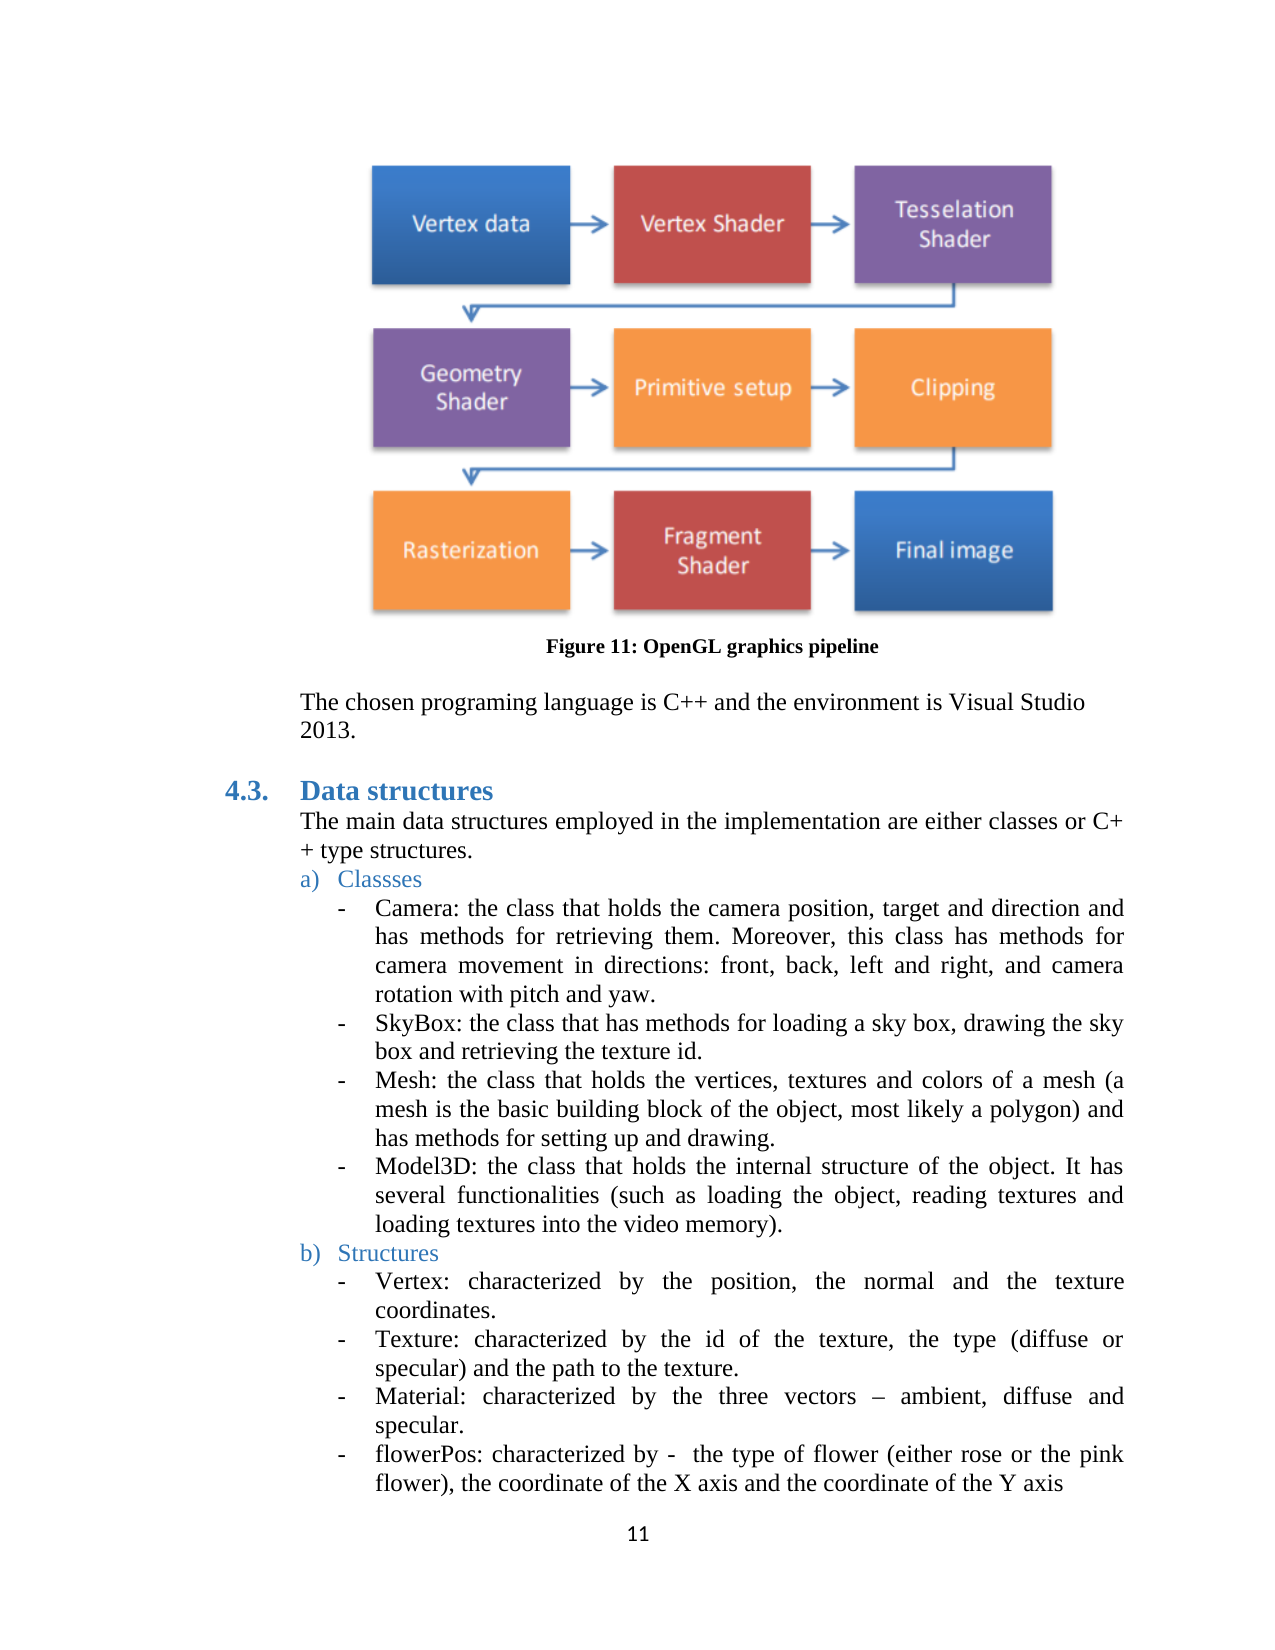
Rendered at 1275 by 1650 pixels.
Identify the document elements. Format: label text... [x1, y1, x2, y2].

list Model3D: the class that holds the internal structure of the object. It has several functionalities (such as loading the object, reading textures and loading textures into the video memory). [337, 1151, 1125, 1238]
list Texture: characterized by the id of the texture, the type (diffuse or specular) and the path to the texture. [337, 1324, 1125, 1381]
list Camera: the class that holds the camera position, target and direction and has methods for retrieving them. Moreover, this class has methods for camera movement in directions: front, back, left and right, and camera rotation with pitch and yaw. [337, 893, 1125, 1008]
list Data structures [225, 773, 1125, 806]
picture [358, 150, 1067, 634]
text Figure 11: OpenGL graphics pipeline [300, 634, 1125, 658]
text The chosen programing language is C++ and the environment is Visual Studio 2013. [300, 687, 1125, 744]
list Material: characterized by the three vectors – ambient, diffuse and specular. [337, 1381, 1125, 1439]
list SkyBox: the class that has methods for loading a sky box, drawing the sky box and retrieving the texture id. [337, 1008, 1125, 1065]
text The main data structures employed in the implementation are either classes or C++ type structures. [300, 806, 1125, 864]
list Structures [300, 1238, 1125, 1266]
list Classses [300, 864, 1125, 893]
list flowerPos: characterized by - the type of flower (either rose or the pink flower), the coordinate of the X axis and the coordinate of the Y axis [337, 1439, 1125, 1496]
list Mesh: the class that holds the vertices, textures and colors of a mesh (a mesh is the basic building block of the object, most likely a polygon) and has methods for setting up and drawing. [337, 1065, 1125, 1151]
list Vertex: characterized by the position, the normal and the texture coordinates. [337, 1266, 1125, 1324]
